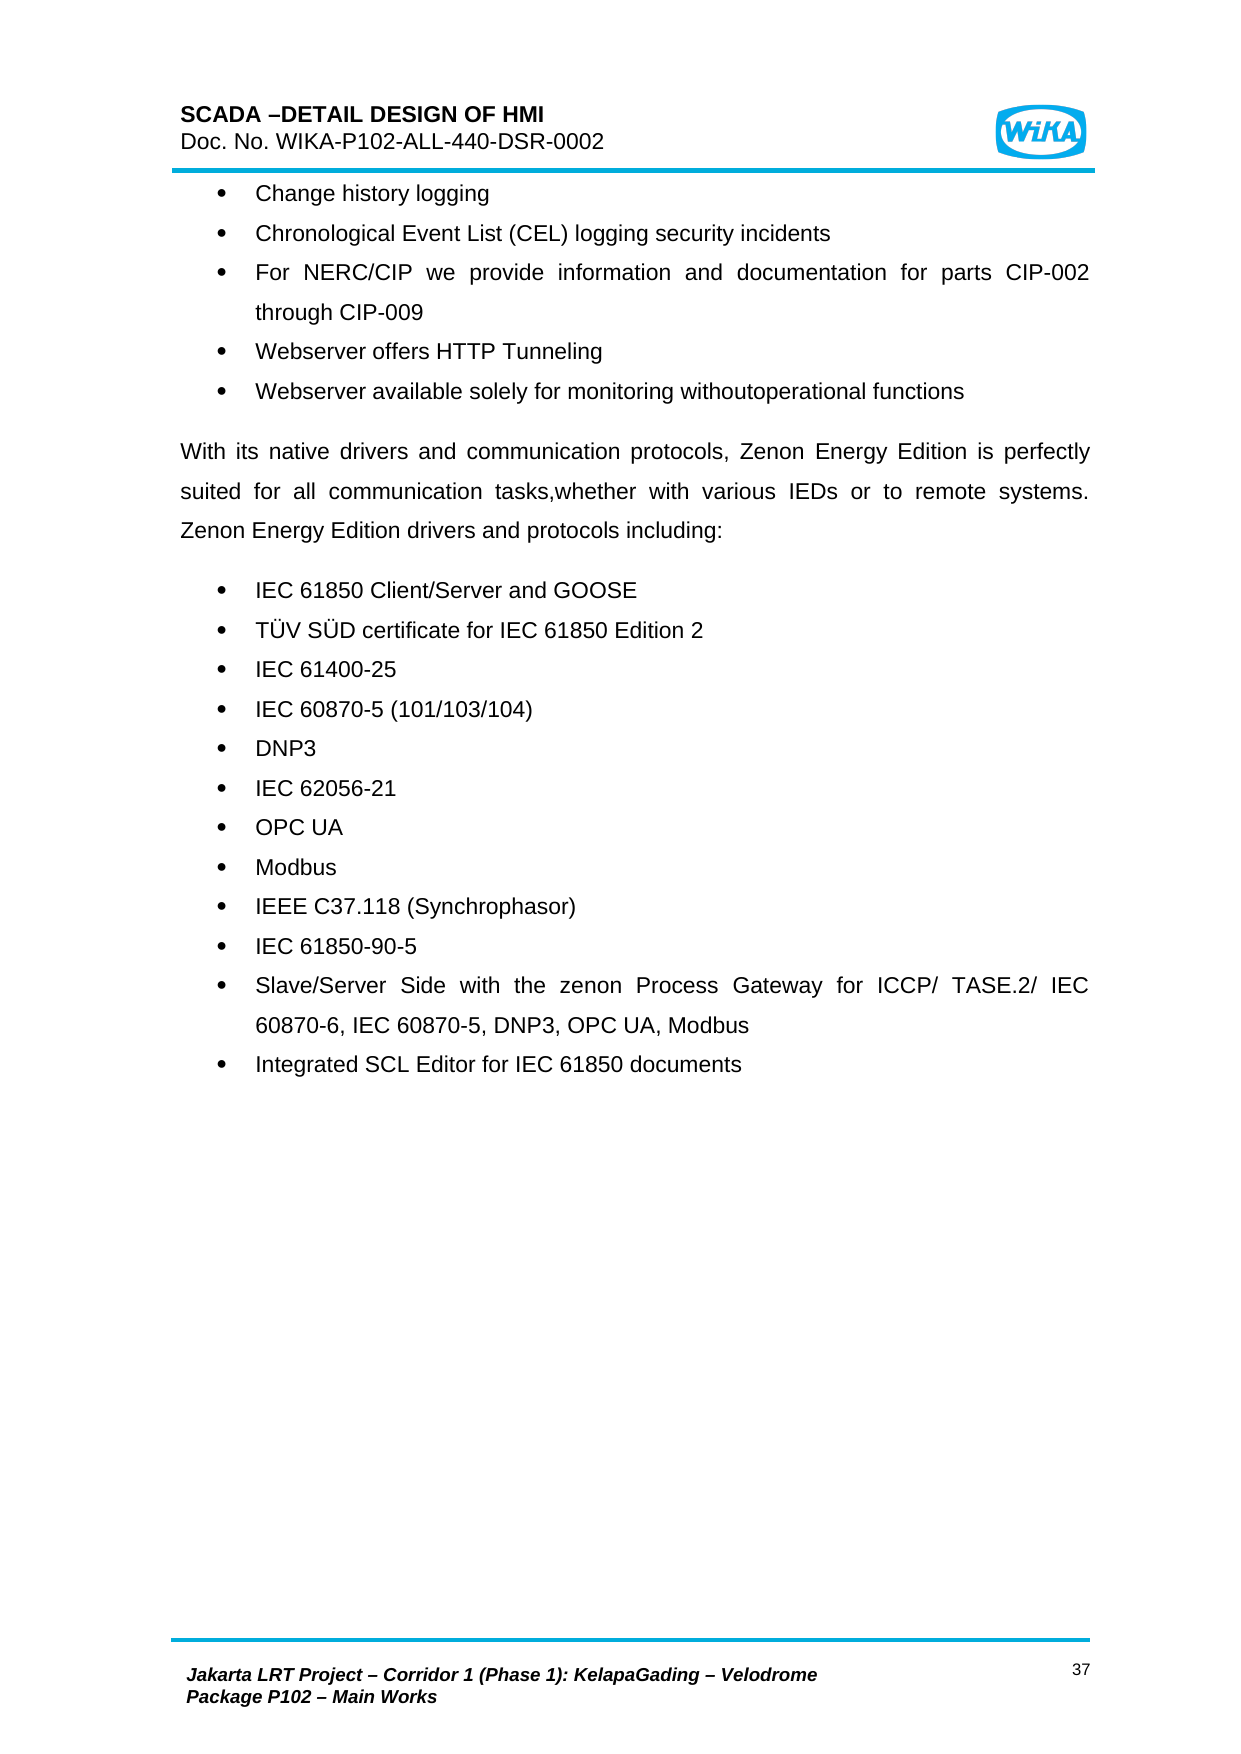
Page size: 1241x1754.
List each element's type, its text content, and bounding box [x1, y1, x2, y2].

list IEC 62056-21 [218, 775, 1090, 801]
list Modbus [218, 854, 1090, 880]
list TÜV SÜD certificate for IEC 61850 Edition 2 [218, 617, 1090, 643]
list OPC UA [218, 814, 1090, 841]
list Integrated SCL Editor for IEC 61850 documents [218, 1051, 1090, 1077]
list Chronological Event List (CEL) logging security incidents [218, 220, 1090, 246]
list DNP3 [218, 735, 1090, 762]
text With its native drivers and communication protocols, Zenon Energy Edition is perfectly suited for all communication tasks,whether with various IEDs or to remote systems. Zenon Energy Edition drivers and protocols including: [180, 438, 1090, 543]
list IEC 61850 Client/Server and GOOSE [218, 577, 1090, 604]
list Webserver available solely for monitoring withoutoperational functions [218, 378, 1090, 404]
list For NERC/CIP we provide information and documentation for parts CIP-002 through CIP-009 [218, 259, 1090, 325]
list IEC 60870-5 (101/103/104) [218, 696, 1090, 722]
list Slave/Server Side with the zenon Process Gateway for ICCP/ TASE.2/ IEC 60870-6, IEC 60870-5, DNP3, OPC UA, Modbus [218, 972, 1090, 1038]
picture [992, 101, 1090, 164]
list IEC 61850-90-5 [218, 933, 1090, 959]
list IEC 61400-25 [218, 656, 1090, 683]
list Change history logging [218, 180, 1090, 207]
list IEEE C37.118 (Synchrophasor) [218, 893, 1090, 919]
list Webserver offers HTTP Tunneling [218, 338, 1090, 365]
